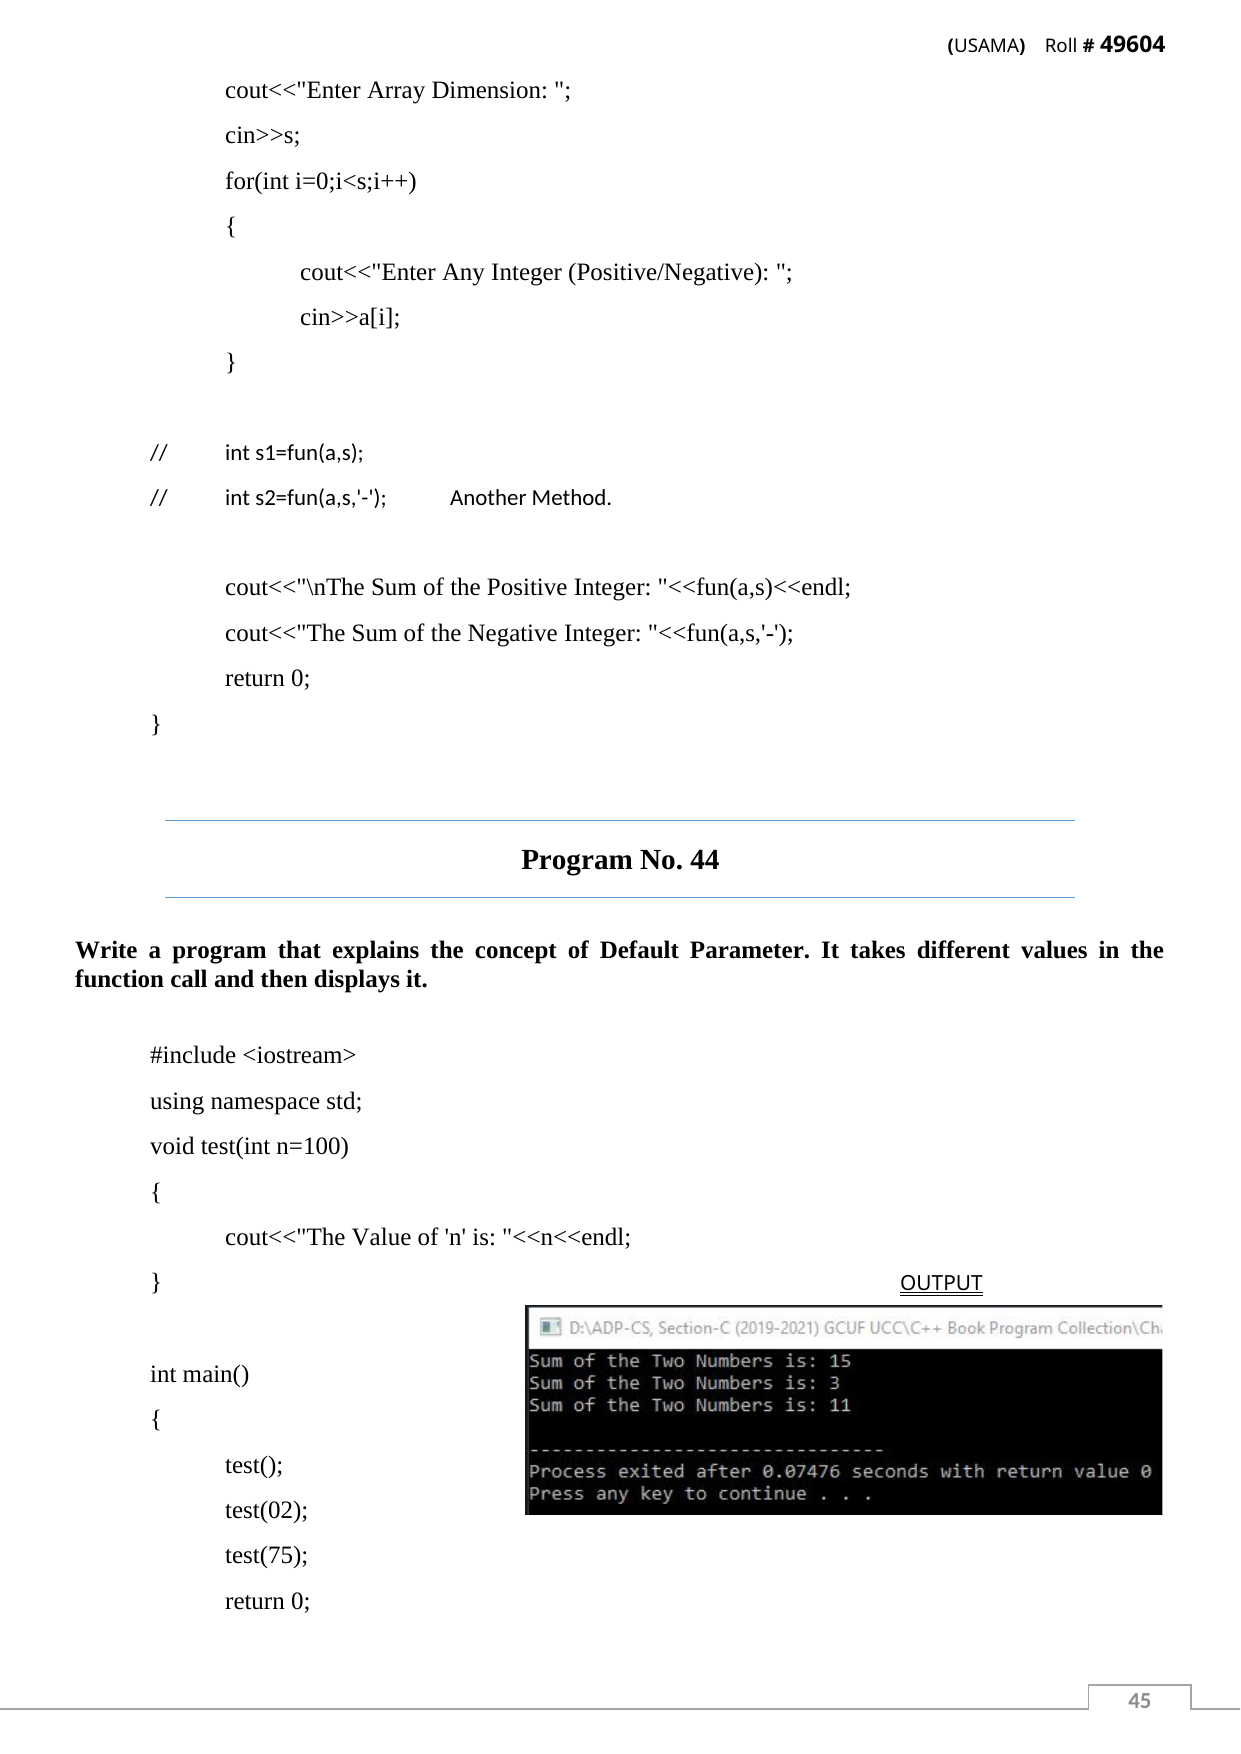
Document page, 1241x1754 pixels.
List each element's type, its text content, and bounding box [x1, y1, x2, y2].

text test(02); [150, 1495, 1165, 1524]
text Write a program that explains the concept of Default Parameter. It takes different values in the function call and then displays it. [75, 935, 1165, 993]
text return 0; [150, 663, 1165, 692]
text #include <iostream> [150, 1040, 1165, 1069]
text { [150, 1404, 525, 1433]
text Program No. 44 [165, 821, 1075, 897]
text cout<<"The Sum of the Negative Integer: "<<fun(a,s,'-'); [150, 618, 1165, 647]
text cout<<"The Value of 'n' is: "<<n<<endl; [150, 1222, 1165, 1251]
text using namespace std; [150, 1086, 1165, 1114]
text cout<<"\nThe Sum of the Positive Integer: "<<fun(a,s)<<endl; [150, 572, 1165, 601]
text return 0; [150, 1586, 1165, 1615]
text // int s2=fun(a,s,'-'); Another Method. [150, 483, 1165, 511]
text { [150, 1177, 1165, 1205]
text cin>>s; [150, 120, 1165, 149]
text } [150, 347, 1165, 376]
text for(int i=0;i<s;i++) [150, 166, 1165, 194]
text test(); [150, 1450, 525, 1478]
text // int s1=fun(a,s); [150, 438, 1165, 466]
text cin>>a[i]; [150, 302, 1165, 331]
text } [150, 709, 1165, 737]
text void test(int n=100) [150, 1131, 1165, 1160]
text cout<<"Enter Array Dimension: "; [150, 75, 1165, 104]
text { [150, 211, 1165, 240]
text } OUTPUT [150, 1267, 1165, 1297]
text int main() [150, 1359, 525, 1388]
text test(75); [150, 1541, 1165, 1569]
picture [525, 1305, 1163, 1515]
text cout<<"Enter Any Integer (Positive/Negative): "; [150, 257, 1165, 285]
